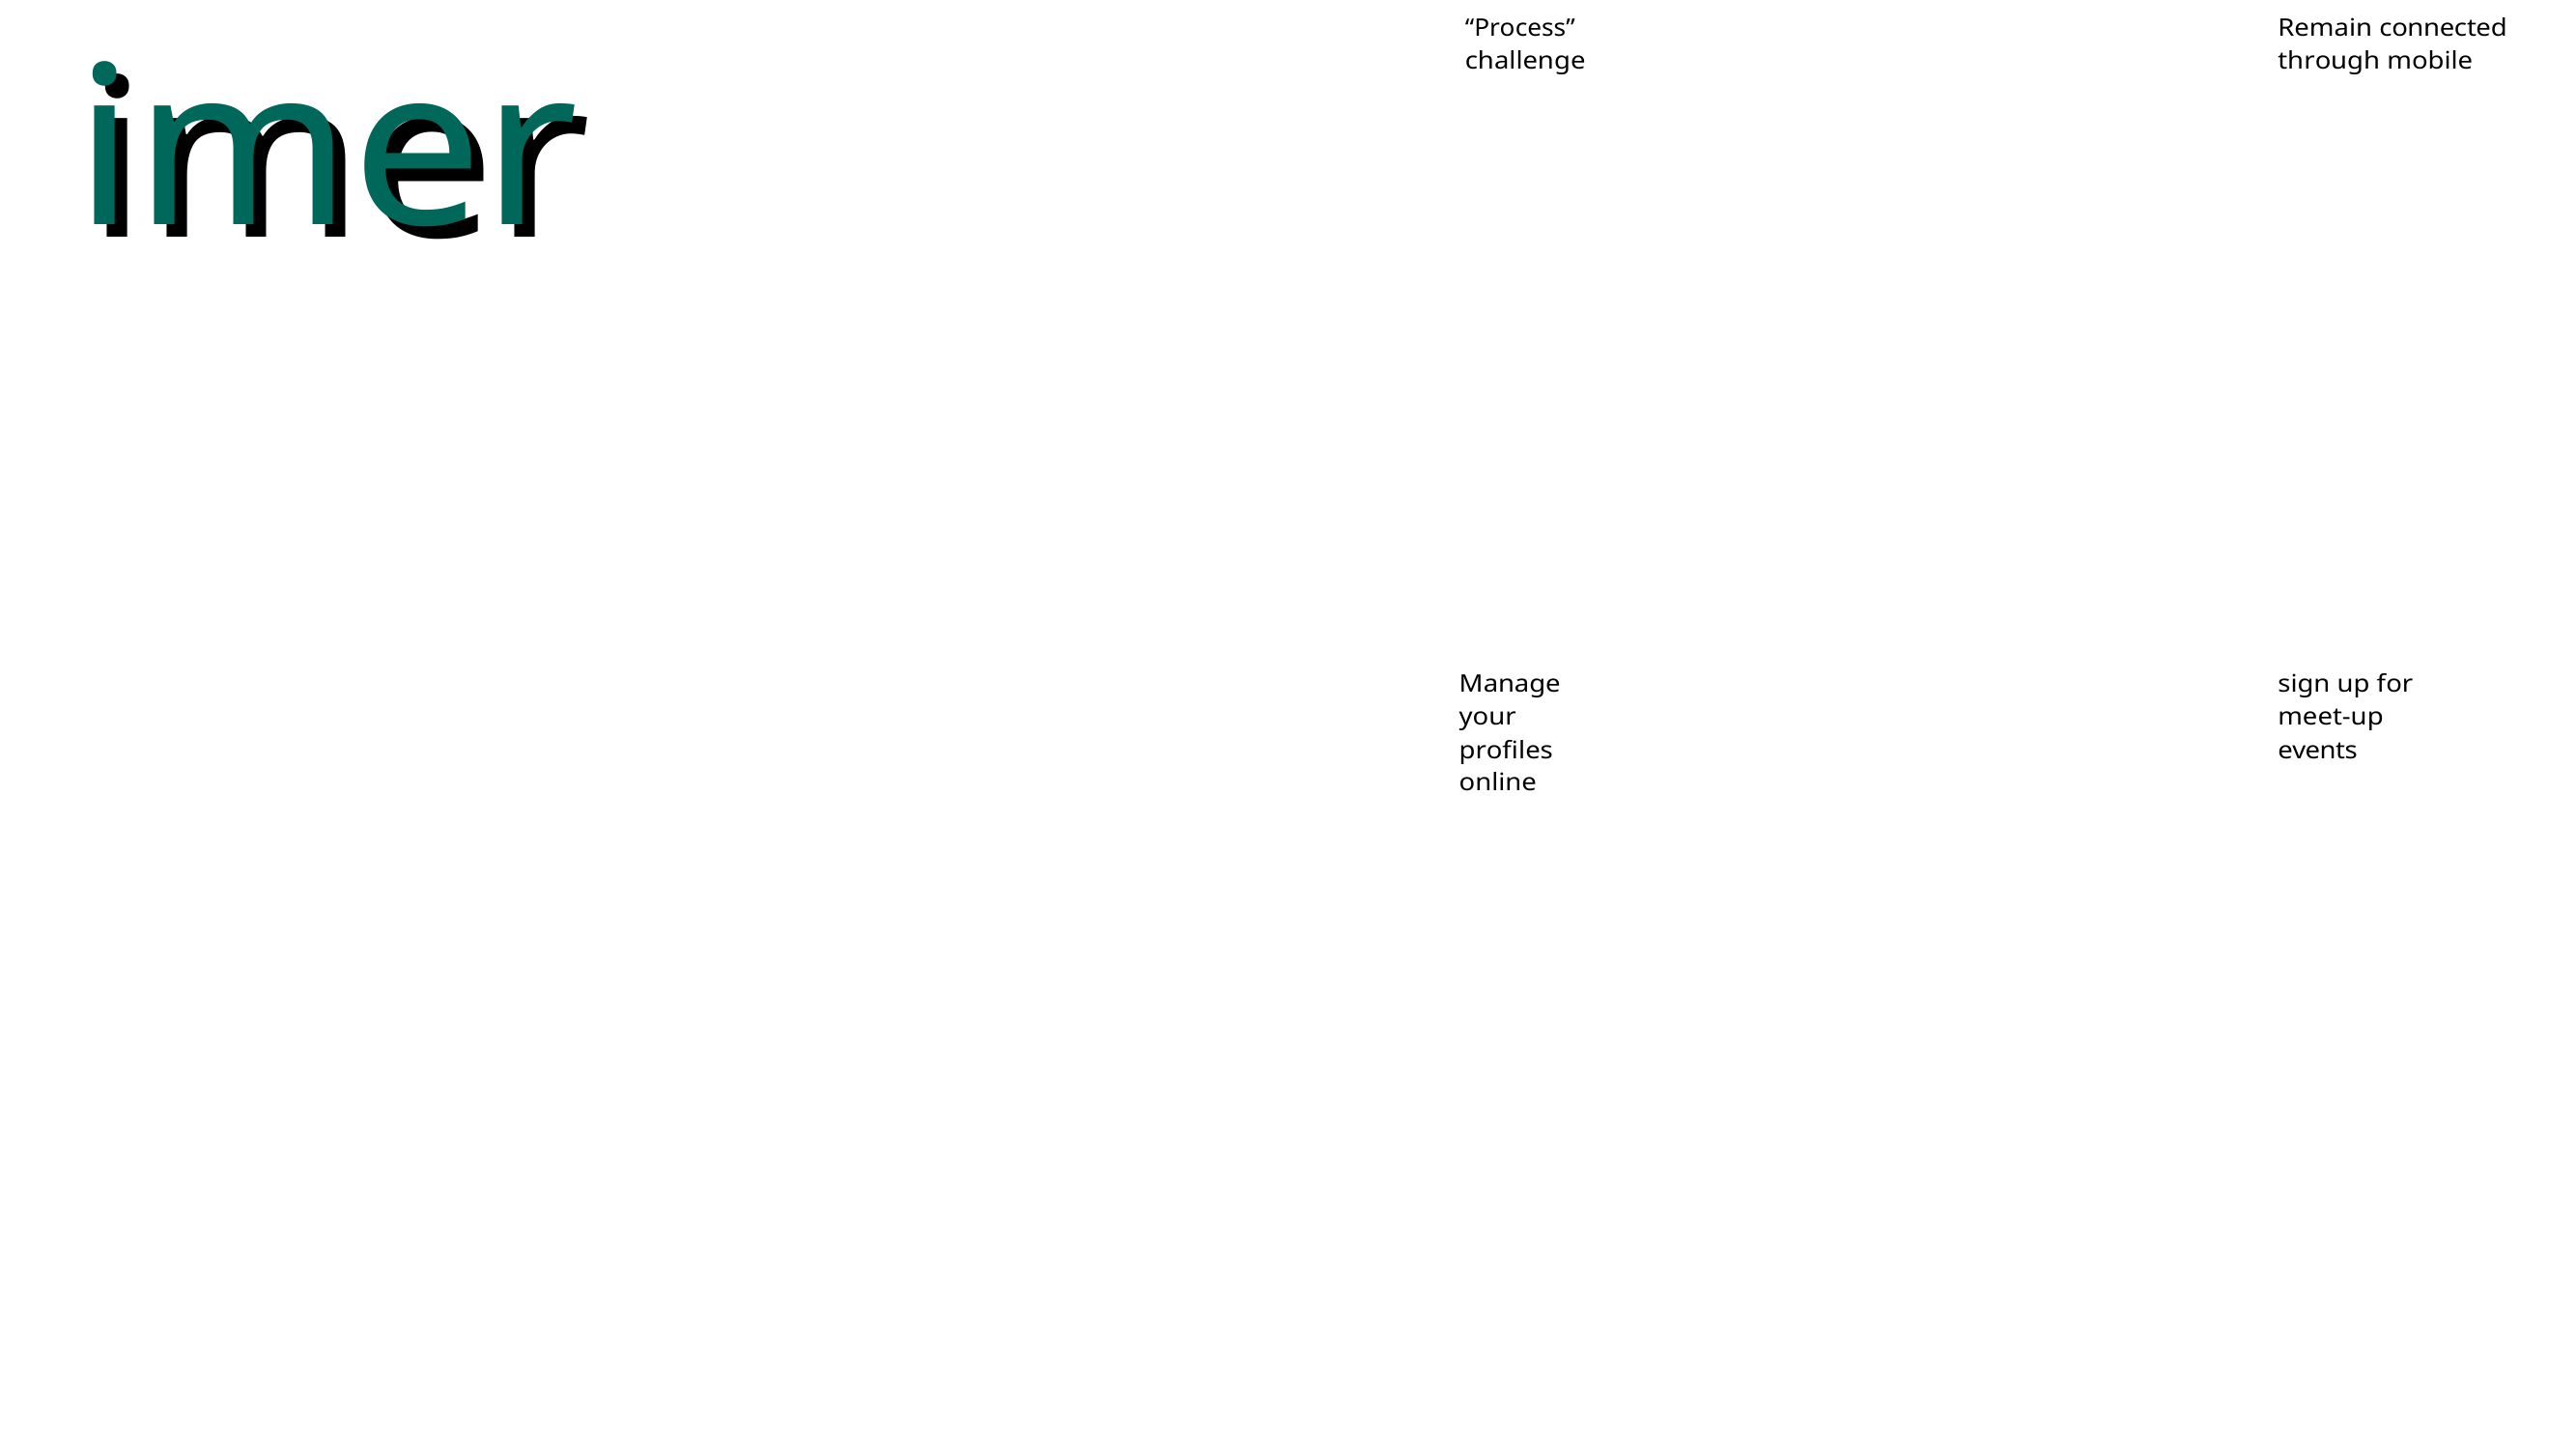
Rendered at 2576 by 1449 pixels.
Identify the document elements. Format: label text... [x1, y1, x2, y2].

text Remain connected through mobile [2278, 10, 2552, 75]
text sign up for meet-up events [2278, 667, 2443, 765]
text studio primer [74, 0, 739, 280]
text “Process” challenge [1465, 10, 1614, 75]
text Manage your proﬁles online [1458, 667, 1614, 798]
